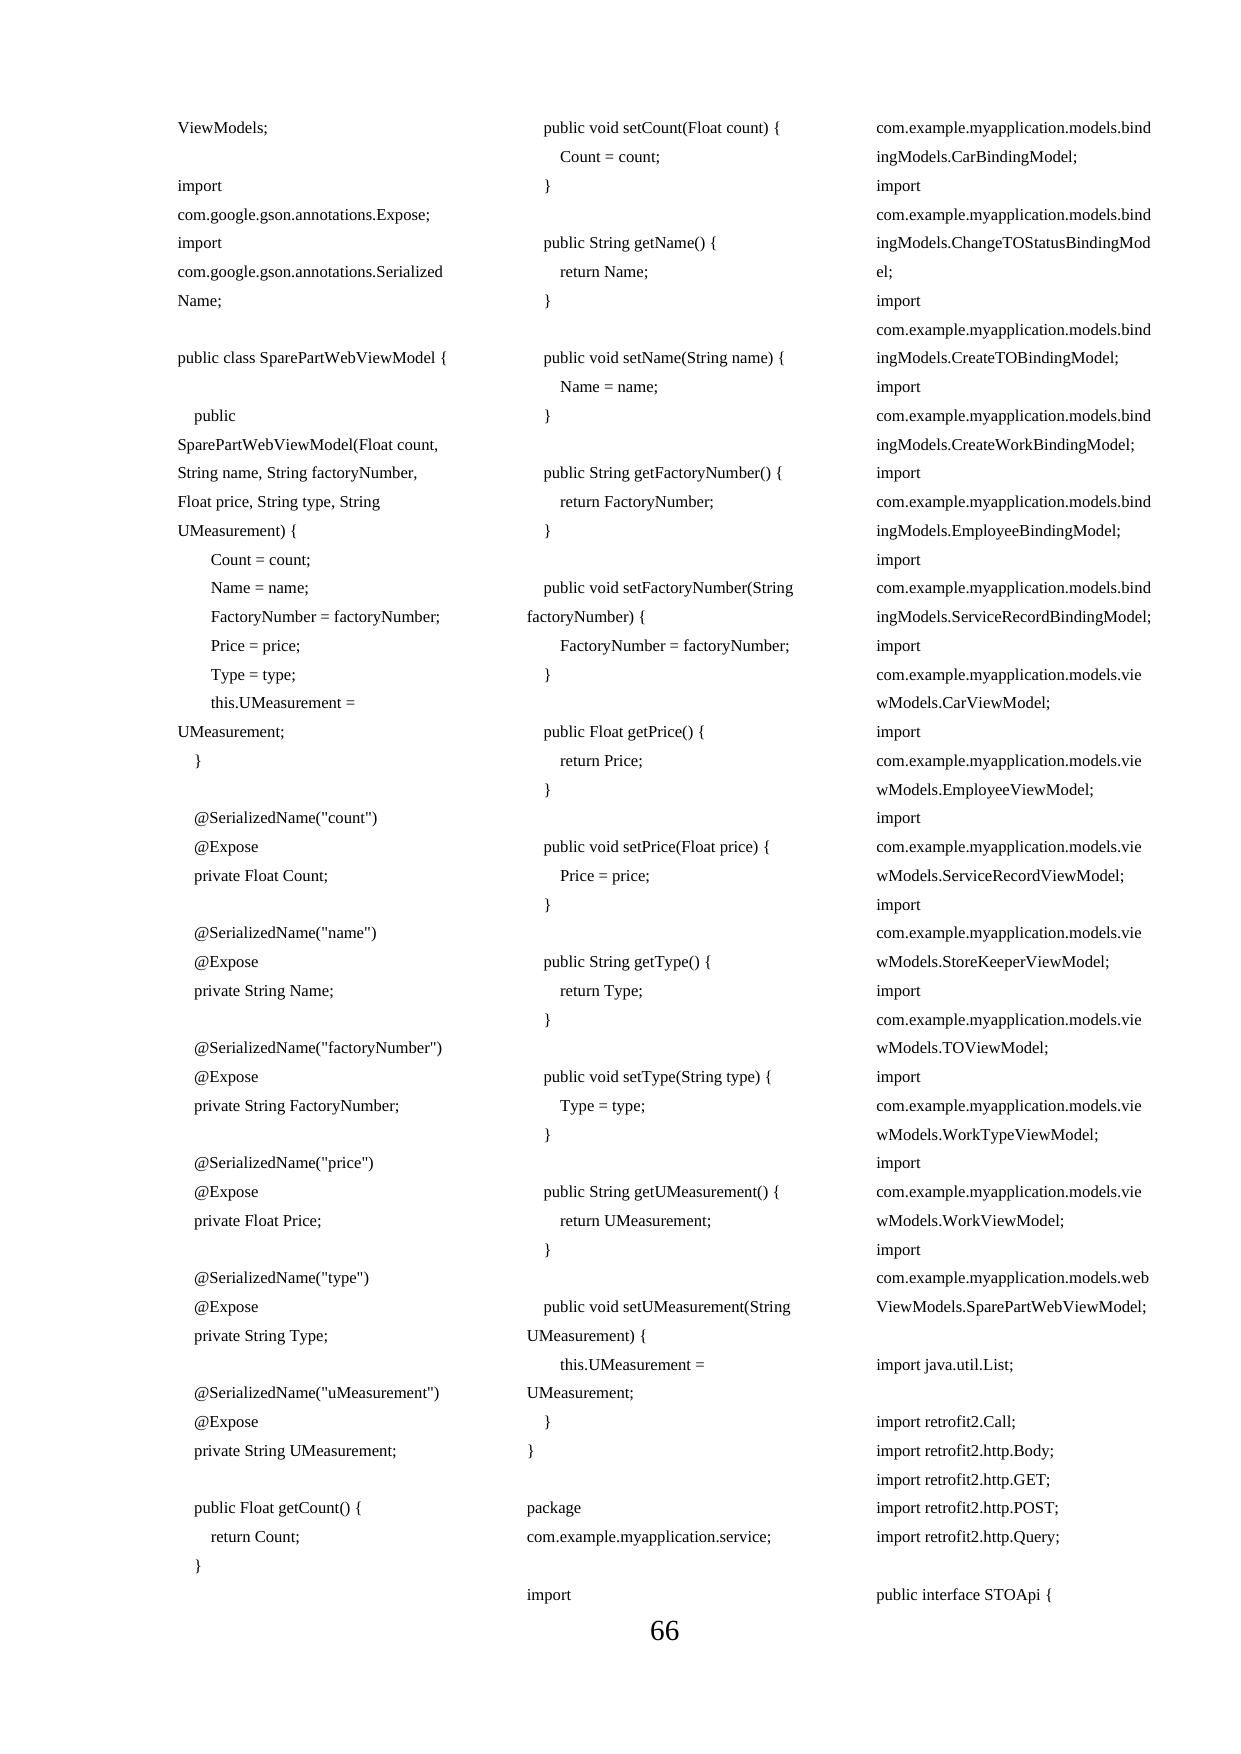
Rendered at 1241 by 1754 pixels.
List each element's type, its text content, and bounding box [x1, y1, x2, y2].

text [876, 118, 1152, 1603]
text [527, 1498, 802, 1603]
